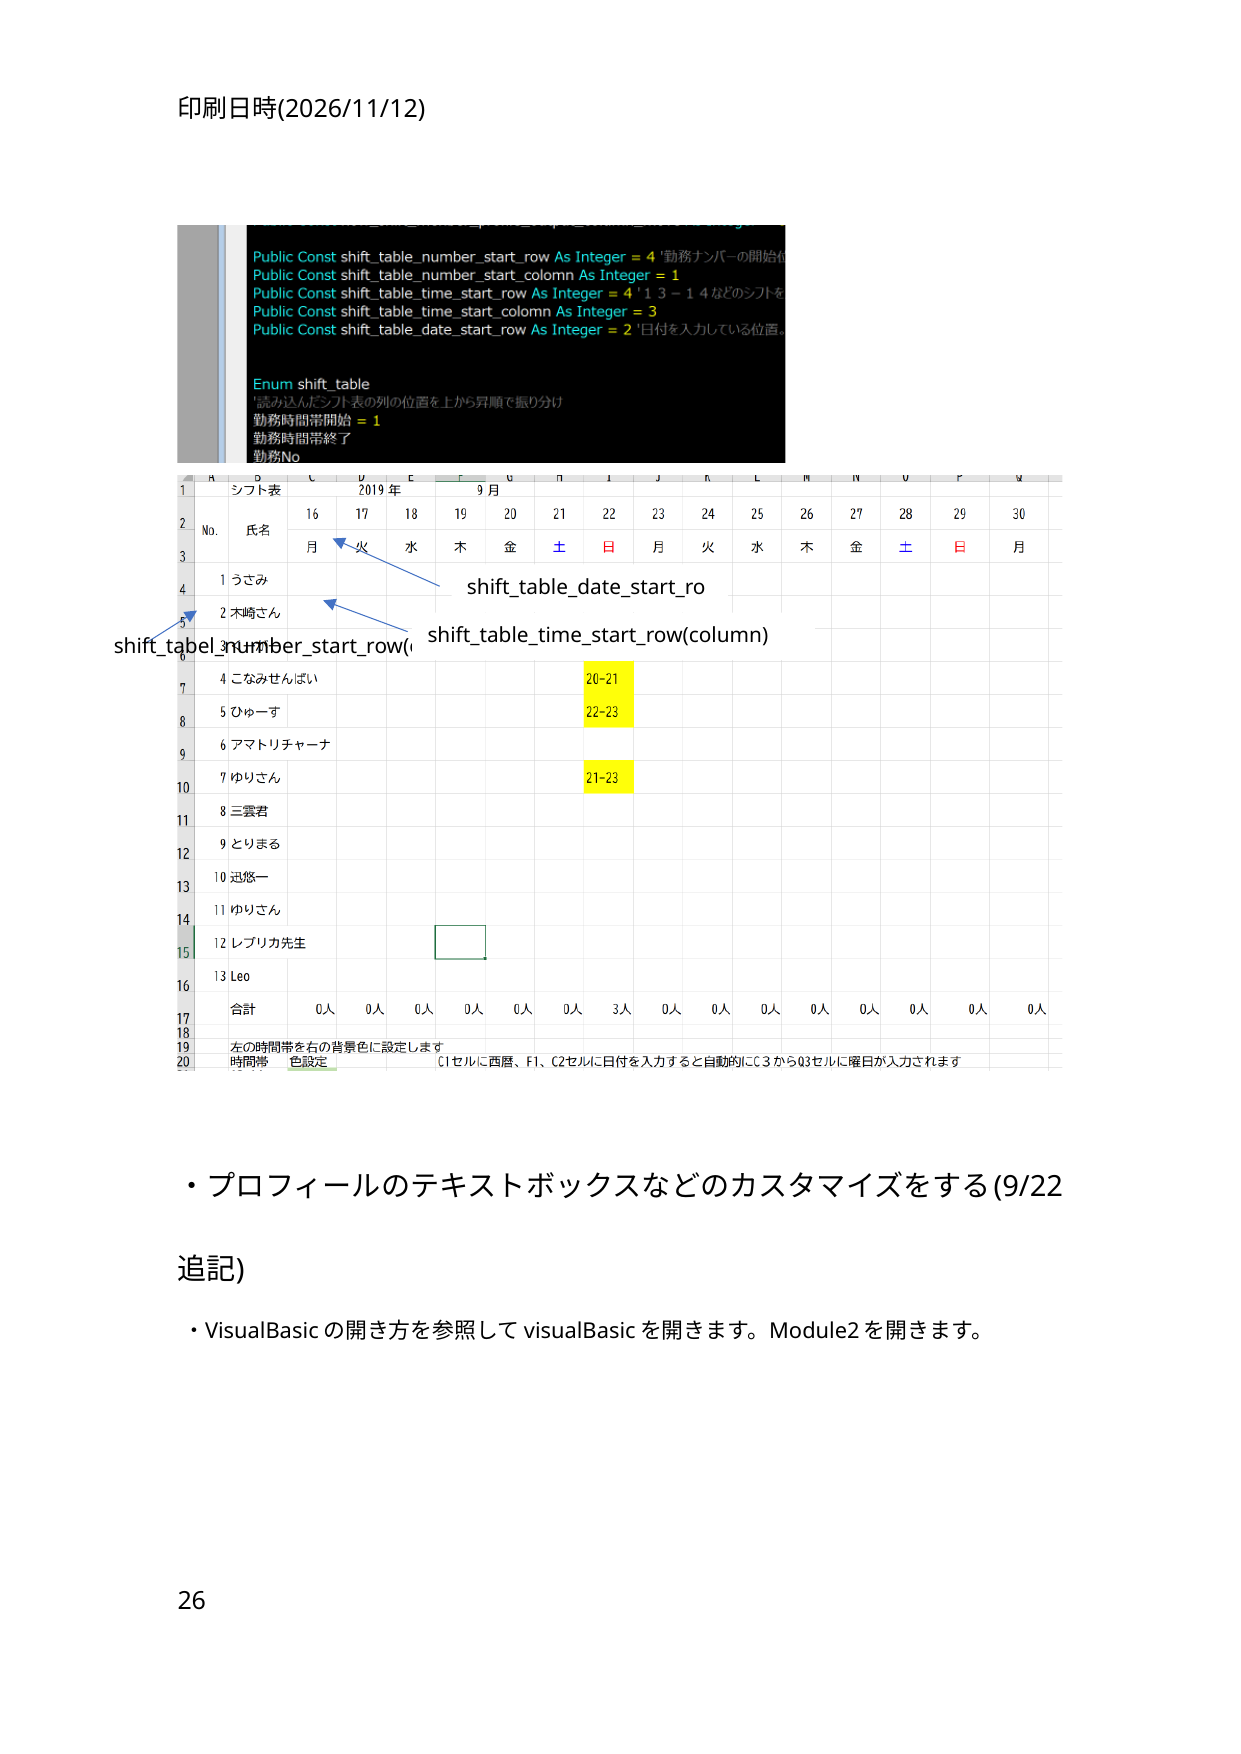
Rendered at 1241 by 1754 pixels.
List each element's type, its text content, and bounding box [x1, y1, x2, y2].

picture [177, 225, 786, 463]
picture [177, 475, 1063, 1071]
text ・プロフィールのテキストボックスなどのカスタマイズをする(9/22追記) [177, 1142, 1063, 1308]
text ・VisualBasicの開き方を参照してvisualBasicを開きます。Module2を開きます。 [177, 1308, 1063, 1350]
